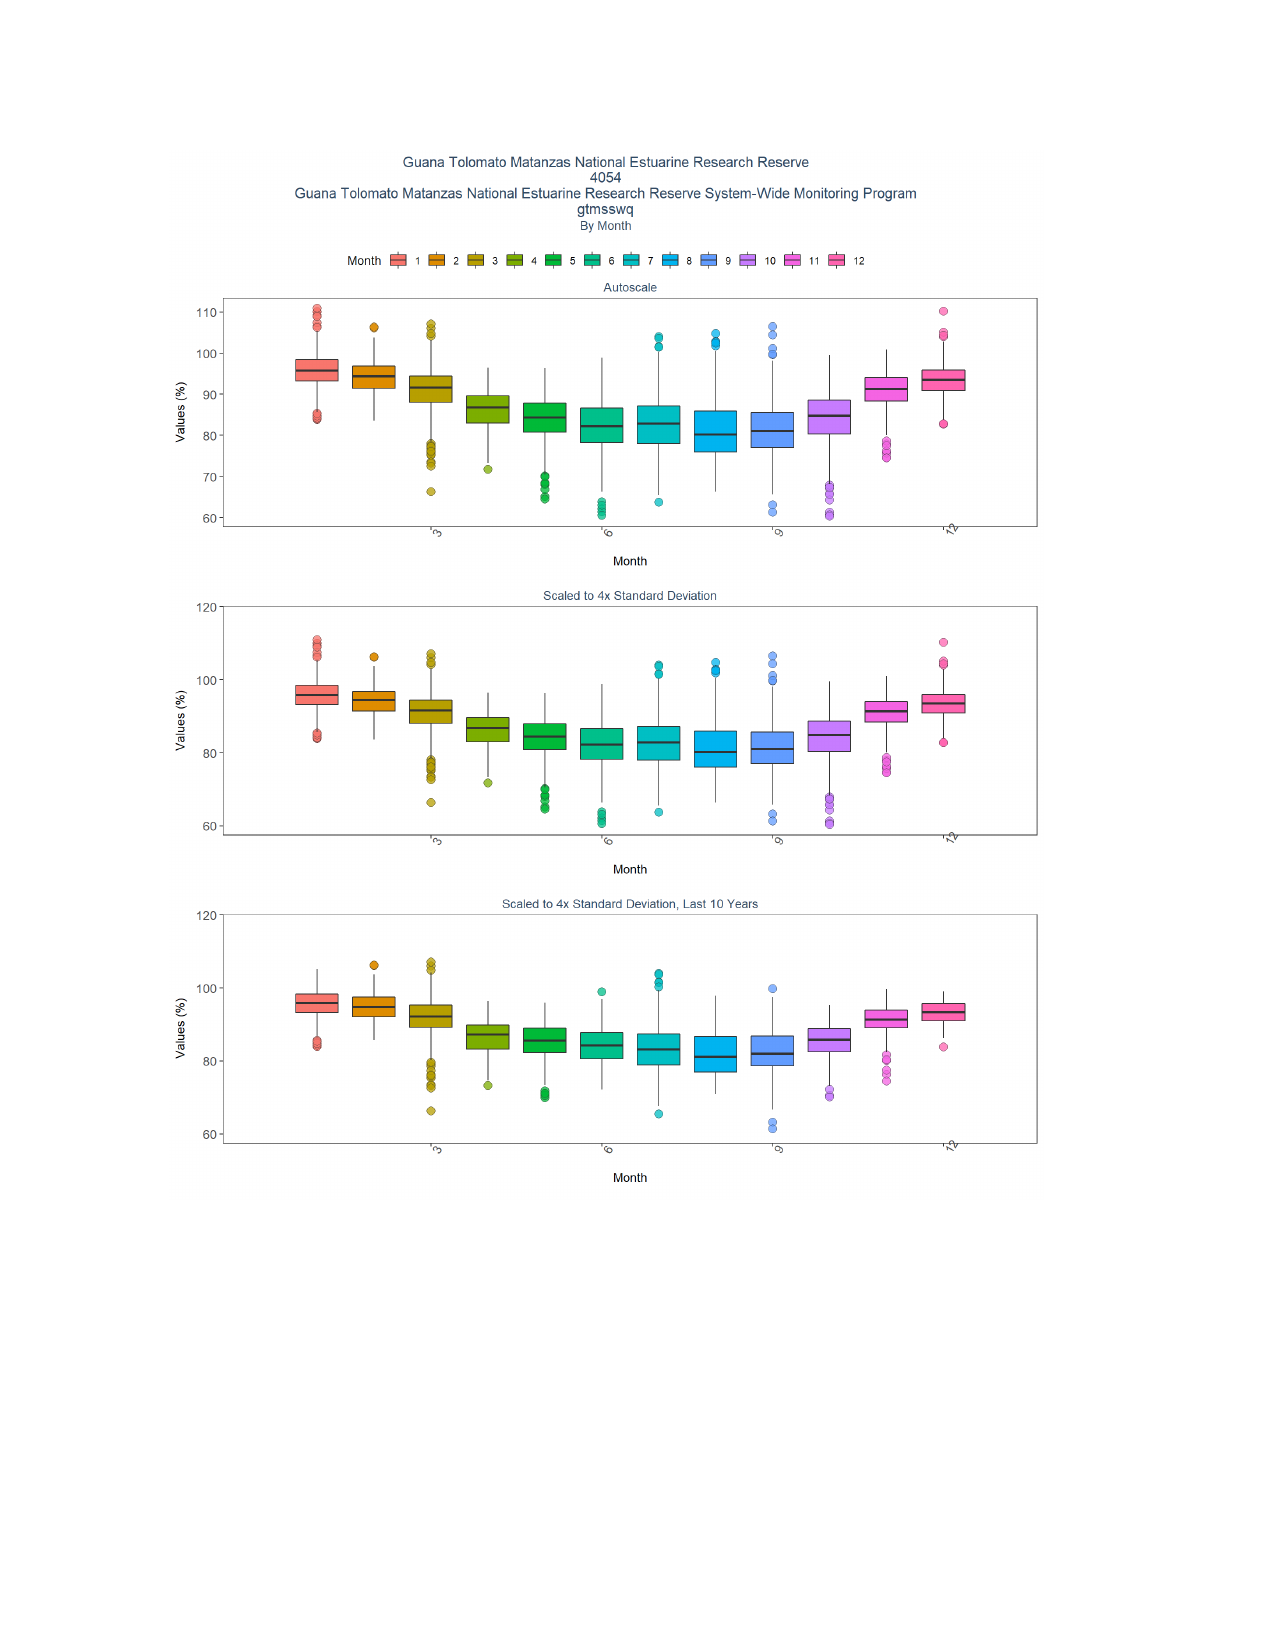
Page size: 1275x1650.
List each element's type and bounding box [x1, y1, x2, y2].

picture [168, 150, 1044, 1200]
